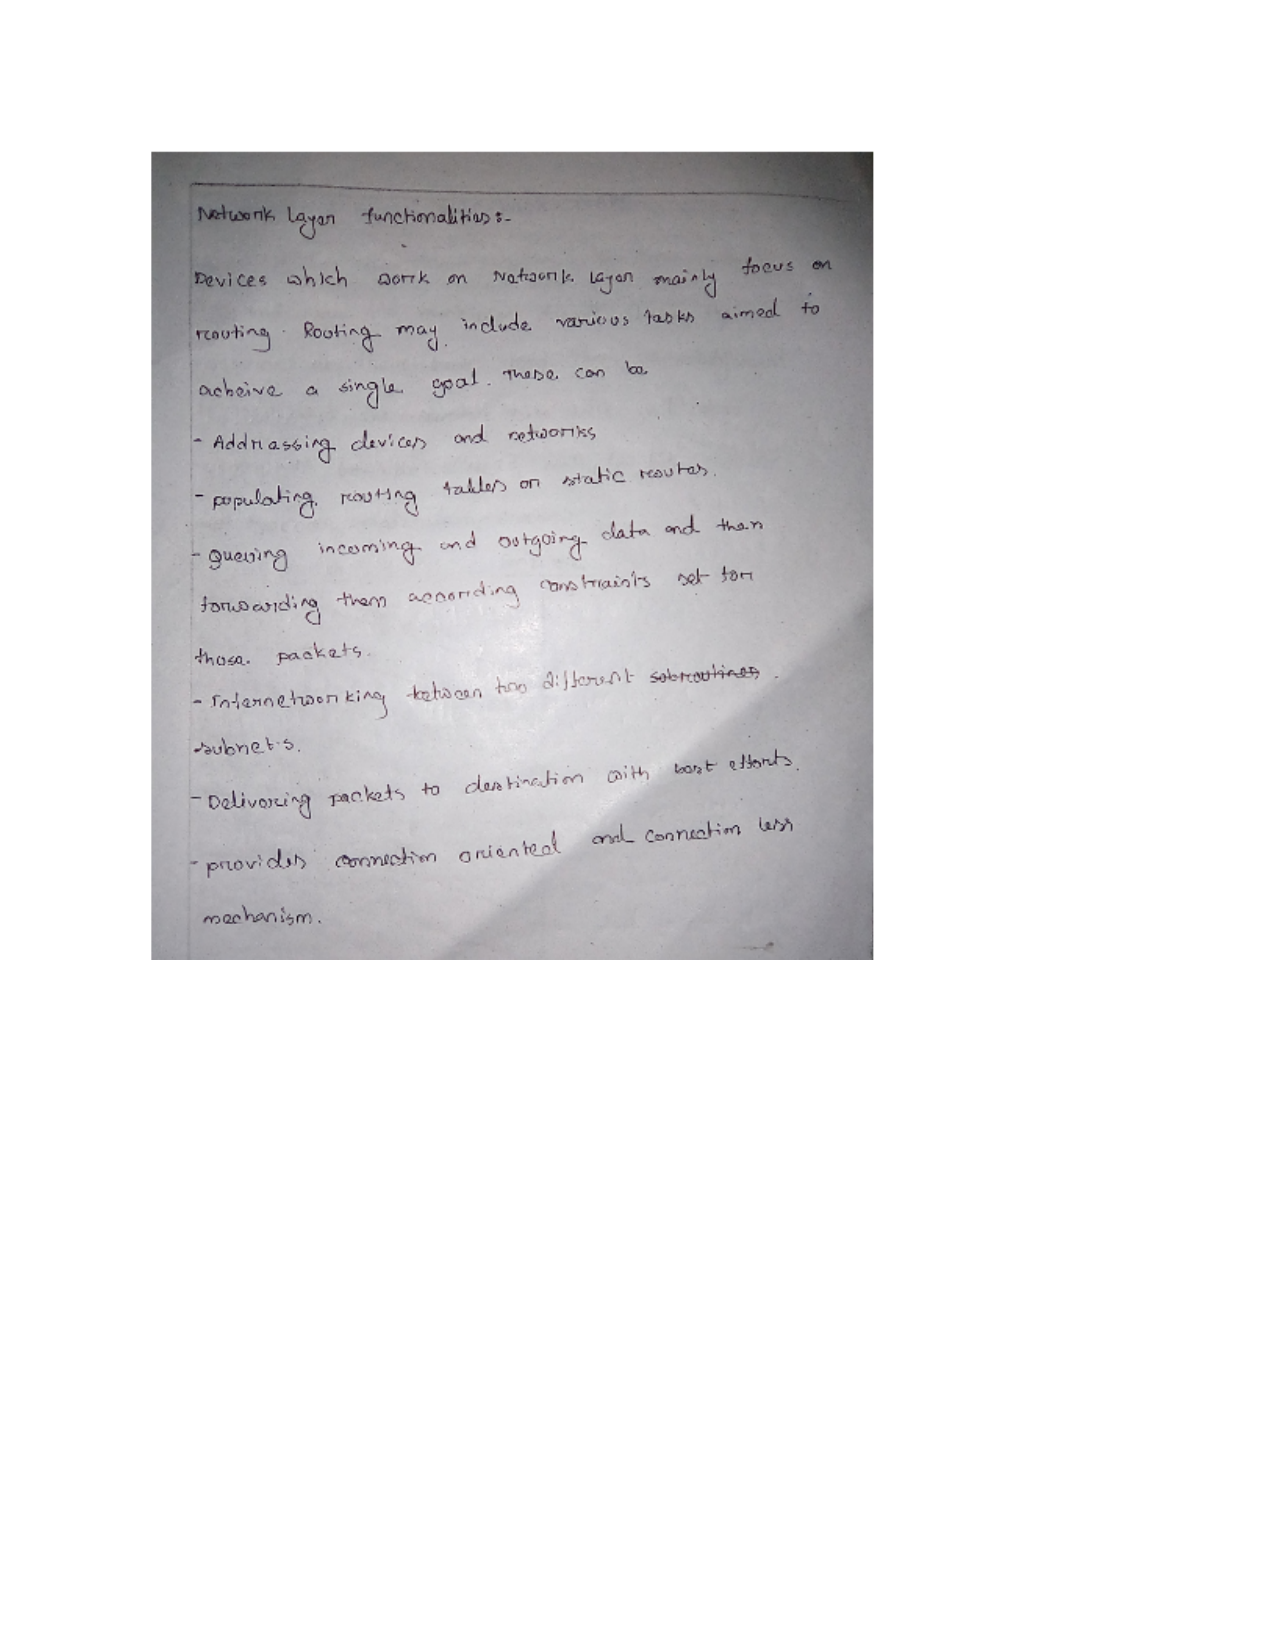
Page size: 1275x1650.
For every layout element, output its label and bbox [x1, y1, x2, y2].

picture [150, 150, 874, 960]
